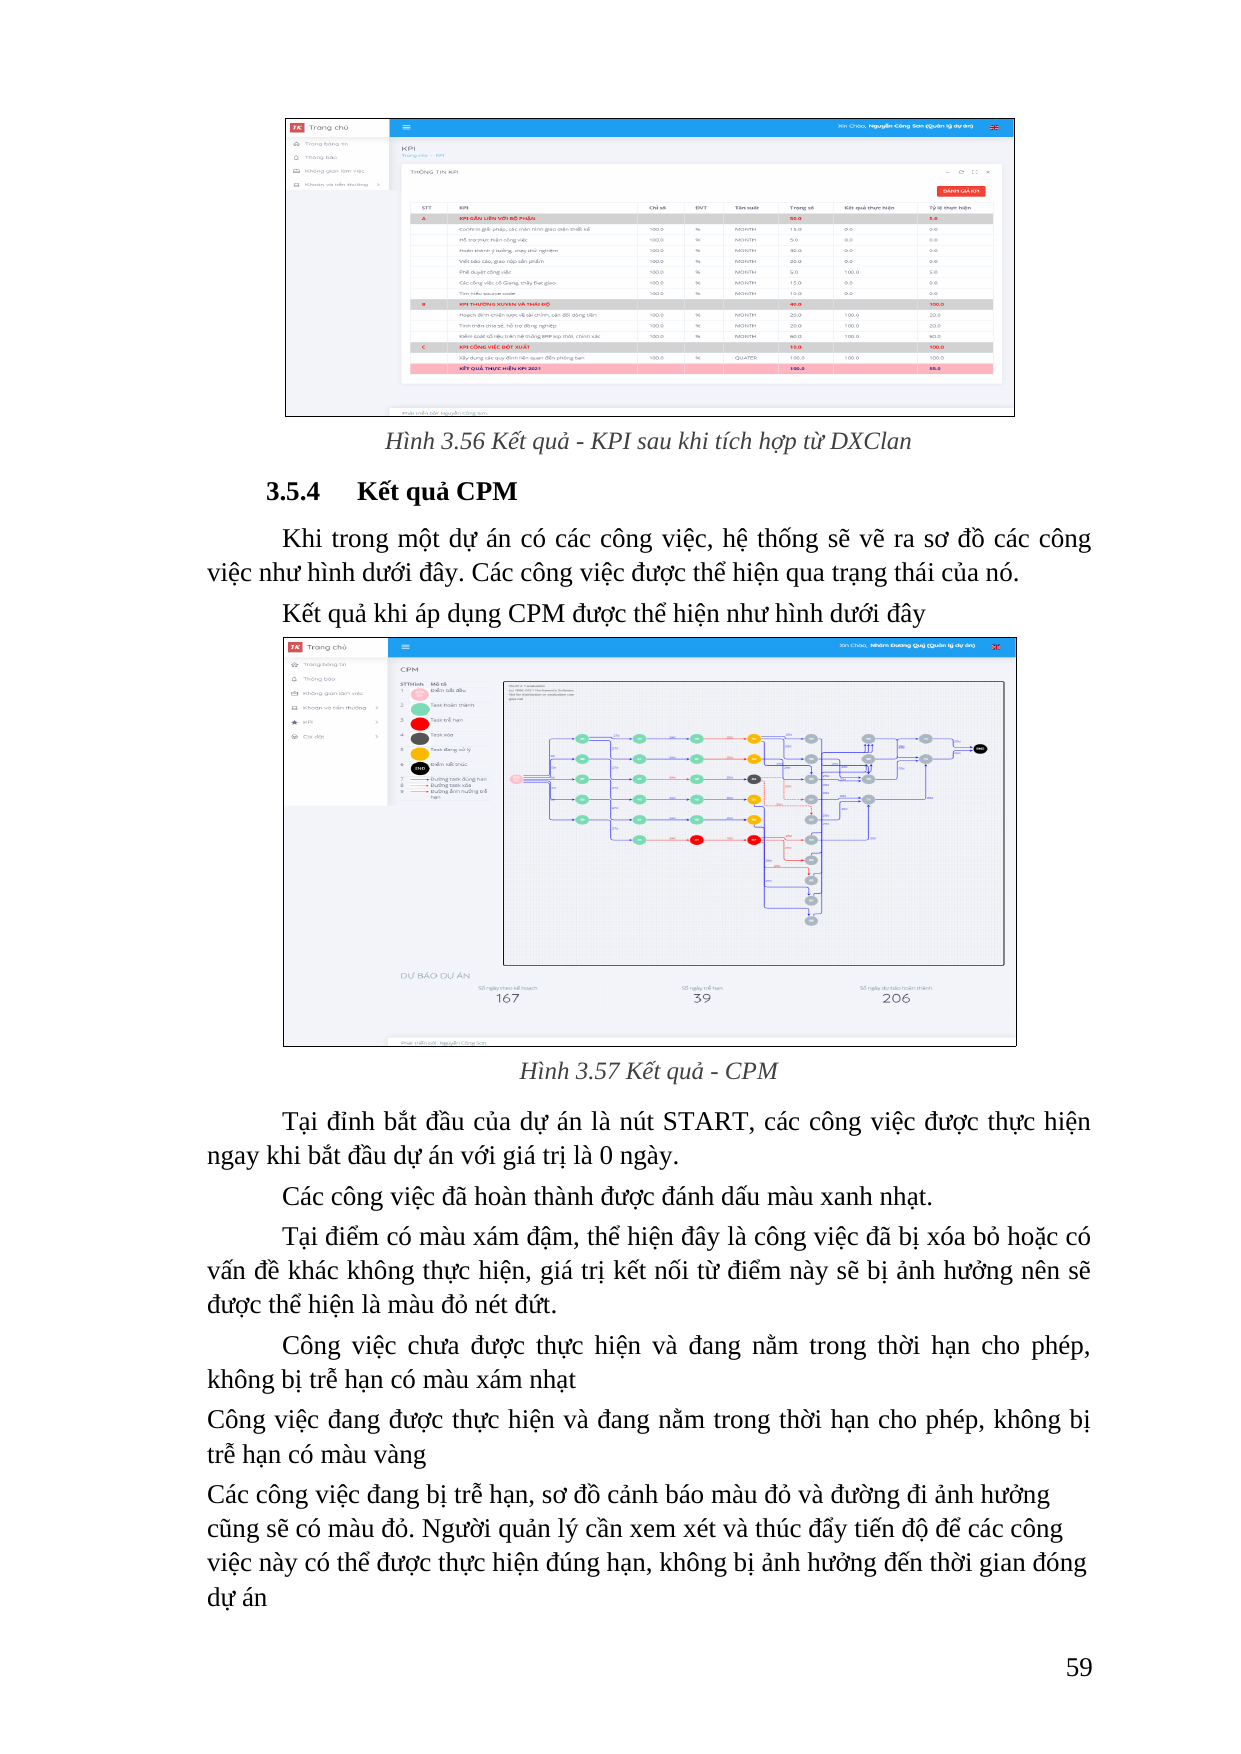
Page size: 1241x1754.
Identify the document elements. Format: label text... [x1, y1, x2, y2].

picture [284, 638, 1016, 1046]
text Kết quả khi áp dụng CPM được thể hiện như hình dưới đây [207, 597, 1092, 628]
text Tại điểm có màu xám đậm, thể hiện đây là công việc đã bị xóa bỏ hoặc có vấn đề khác không thực hiện, giá trị kết nối từ điểm này sẽ bị ảnh hưởng nên sẽ được thể hiện là màu đỏ nét đứt. [207, 1220, 1092, 1320]
subtitle Kết quả CPM [266, 475, 1092, 507]
text Các công việc đang bị trễ hạn, sơ đồ cảnh báo màu đỏ và đường đi ảnh hưởng cũng sẽ có màu đỏ. Người quản lý cần xem xét và thúc đẩy tiến độ để các công việc này có thể được thực hiện đúng hạn, không bị ảnh hưởng đến thời gian đóng dự án [207, 1478, 1092, 1612]
text Công việc đang được thực hiện và đang nằm trong thời hạn cho phép, không bị trễ hạn có màu vàng [207, 1404, 1092, 1469]
picture [286, 119, 1014, 416]
text Các công việc đã hoàn thành được đánh dấu màu xanh nhạt. [207, 1180, 1092, 1211]
text Công việc chưa được thực hiện và đang nằm trong thời hạn cho phép, không bị trễ hạn có màu xám nhạt [207, 1329, 1092, 1394]
text Khi trong một dự án có các công việc, hệ thống sẽ vẽ ra sơ đồ các công việc như hình dưới đây. Các công việc được thể hiện qua trạng thái của nó. [207, 522, 1092, 587]
text Tại đỉnh bắt đầu của dự án là nút START, các công việc được thực hiện ngay khi bắt đầu dự án với giá trị là 0 ngày. [207, 1105, 1092, 1171]
